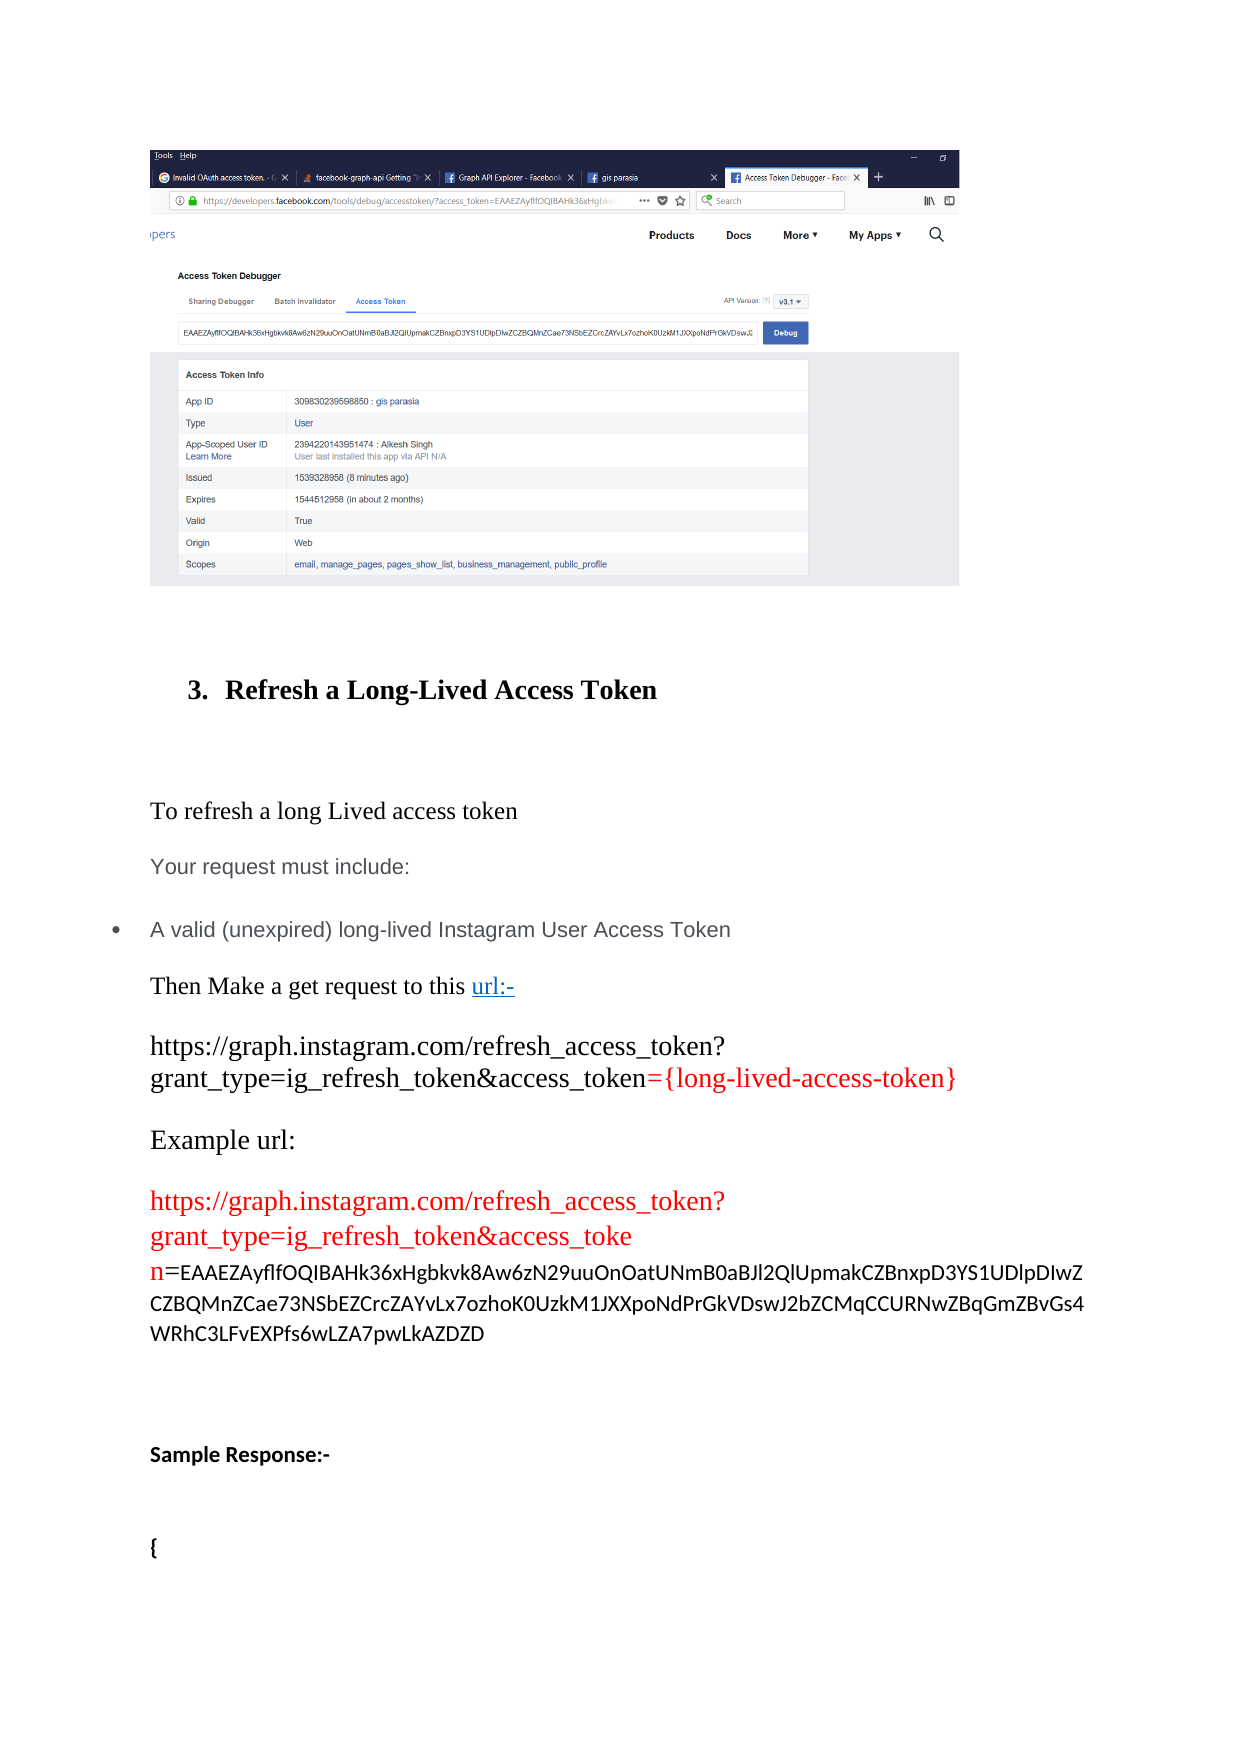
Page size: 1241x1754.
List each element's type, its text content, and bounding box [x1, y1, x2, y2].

list Refresh a Long-Lived Access Token [187, 673, 1090, 705]
text Example url: [150, 1123, 1090, 1155]
list A valid (unexpired) long-lived Instagram User Access Token [112, 916, 1090, 942]
text Your request must include: [150, 854, 1090, 879]
text Then Make a get request to this url:- [150, 971, 1090, 999]
picture [150, 150, 960, 586]
text https://graph.instagram.com/refresh_access_token?grant_type=ig_refresh_token&access_token={long-lived-access-token} [150, 1029, 1090, 1093]
text { [150, 1533, 1090, 1562]
text Sample Response:- [150, 1440, 1090, 1468]
text To refresh a long Lived access token [150, 796, 1090, 824]
text https://graph.instagram.com/refresh_access_token?grant_type=ig_refresh_token&access_token=EAAEZAyflfOQIBAHk36xHgbkvk8Aw6zN29uuOnOatUNmB0aBJl2QlUpmakCZBnxpD3YS1UDlpDIwZCZBQMnZCae73NSbEZCrcZAYvLx7ozhoK0UzkM1JXXpoNdPrGkVDswJ2bZCMqCCURNwZBqGmZBvGs4WRhC3LFvEXPfs6wLZA7pwLkAZDZD [150, 1184, 1090, 1347]
